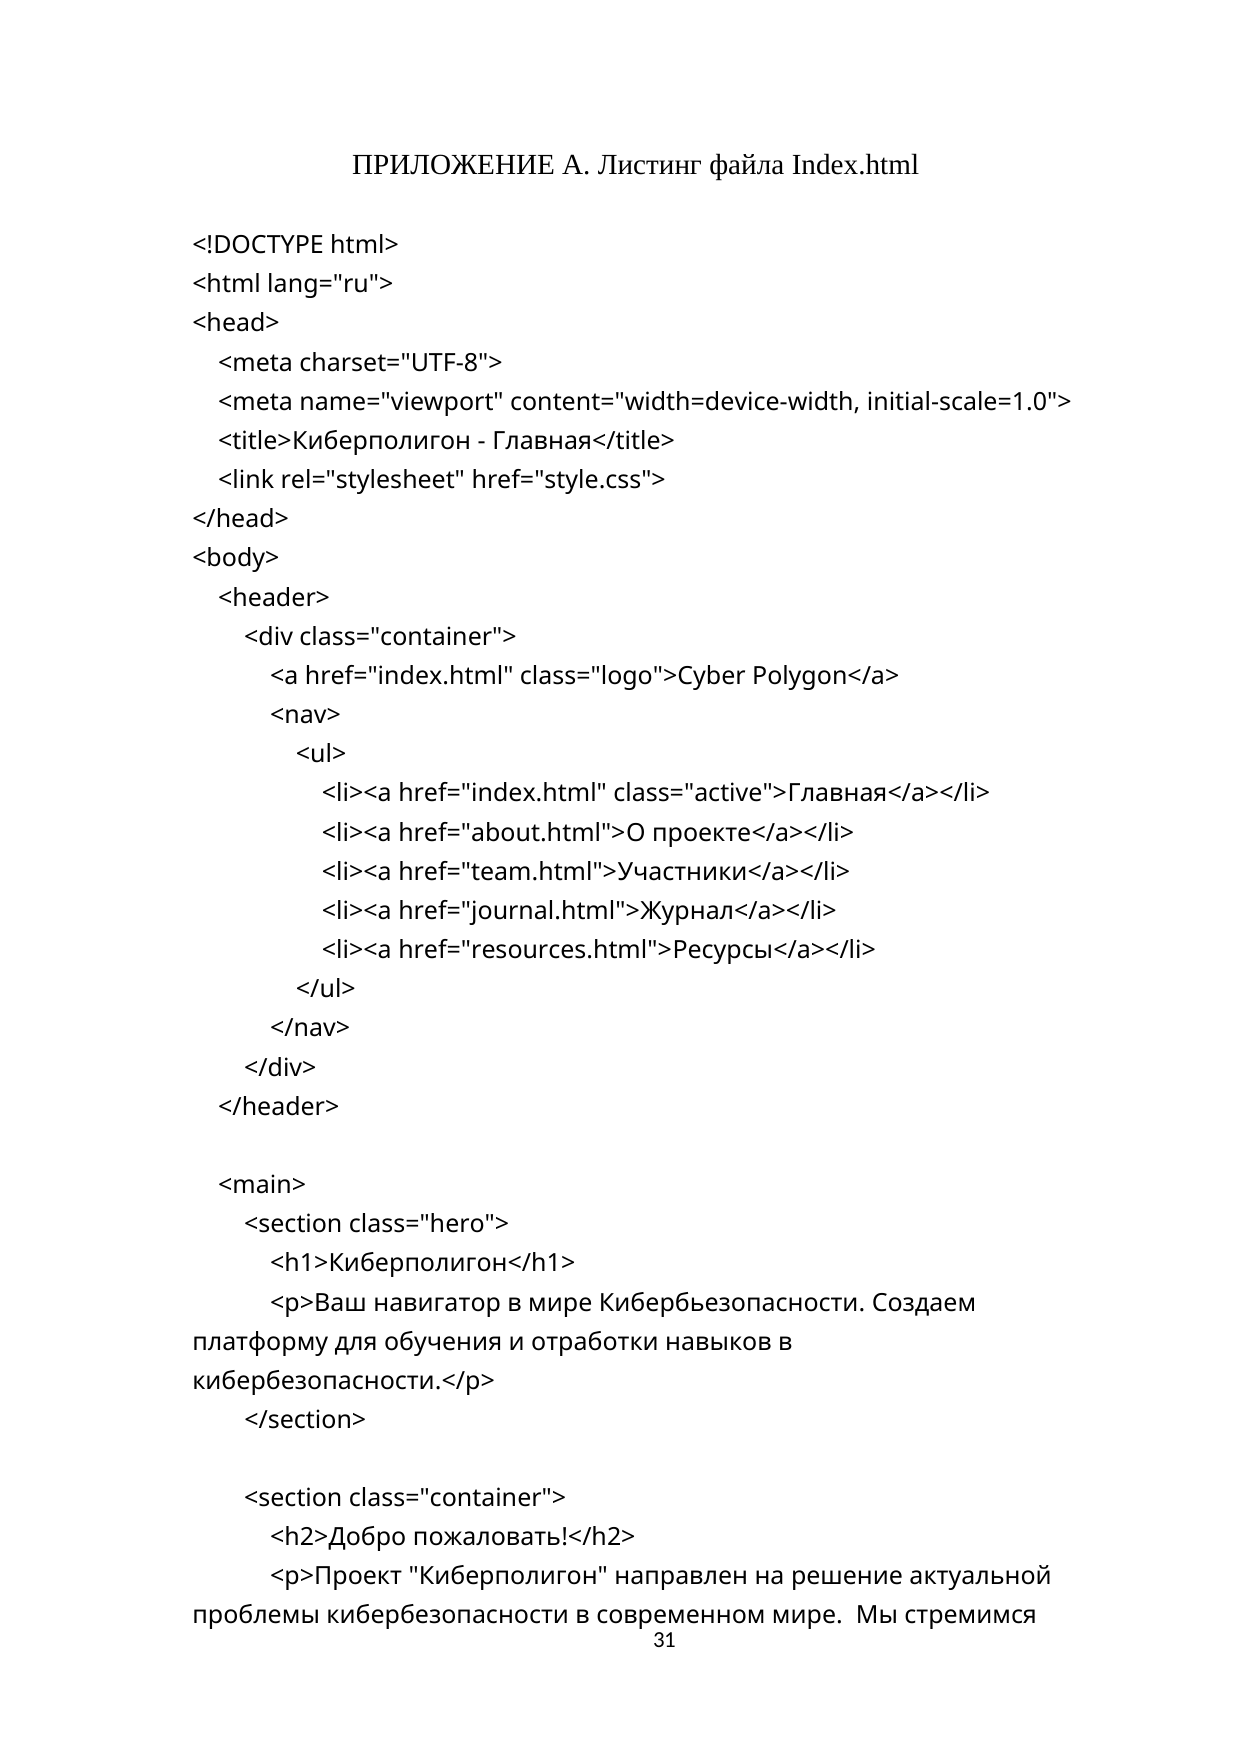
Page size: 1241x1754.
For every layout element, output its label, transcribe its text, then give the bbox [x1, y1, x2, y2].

text ПРИЛОЖЕНИЕ А. Листинг файла Index.html [192, 147, 1078, 181]
text </head> [192, 501, 1078, 535]
text </section> [192, 1402, 1078, 1436]
text <li><a href="journal.html">Журнал</a></li> [192, 893, 1078, 927]
text </header> [192, 1088, 1078, 1122]
text <li><a href="index.html" class="active">Главная</a></li> [192, 775, 1078, 809]
text <li><a href="resources.html">Ресурсы</a></li> [192, 932, 1078, 966]
text <a href="index.html" class="logo">Cyber Polygon</a> [192, 658, 1078, 692]
text <!DOCTYPE html> [192, 227, 1078, 261]
text <title>Киберполигон - Главная</title> [192, 423, 1078, 457]
text <header> [192, 579, 1078, 613]
text <meta charset="UTF-8"> [192, 344, 1078, 378]
text <meta name="viewport" content="width=device-width, initial-scale=1.0"> [192, 383, 1078, 417]
text </nav> [192, 1010, 1078, 1044]
text <head> [192, 305, 1078, 339]
text <li><a href="team.html">Участники</a></li> [192, 853, 1078, 887]
text <main> [192, 1167, 1078, 1201]
text <h2>Добро пожаловать!</h2> [192, 1519, 1078, 1553]
text <ul> [192, 736, 1078, 770]
text <li><a href="about.html">О проекте</a></li> [192, 814, 1078, 848]
text <section class="container"> [192, 1479, 1078, 1513]
text <section class="hero"> [192, 1206, 1078, 1240]
text <body> [192, 540, 1078, 574]
text <html lang="ru"> [192, 266, 1078, 300]
text <nav> [192, 697, 1078, 731]
text <p>Ваш навигатор в мире Кибербьезопасности. Создаем платформу для обучения и отработки навыков в кибербезопасности.</p> [192, 1284, 1078, 1397]
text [192, 1558, 1078, 1631]
text <div class="container"> [192, 618, 1078, 652]
text <link rel="stylesheet" href="style.css"> [192, 462, 1078, 496]
text </div> [192, 1049, 1078, 1083]
text <h1>Киберполигон</h1> [192, 1245, 1078, 1279]
text </ul> [192, 971, 1078, 1005]
